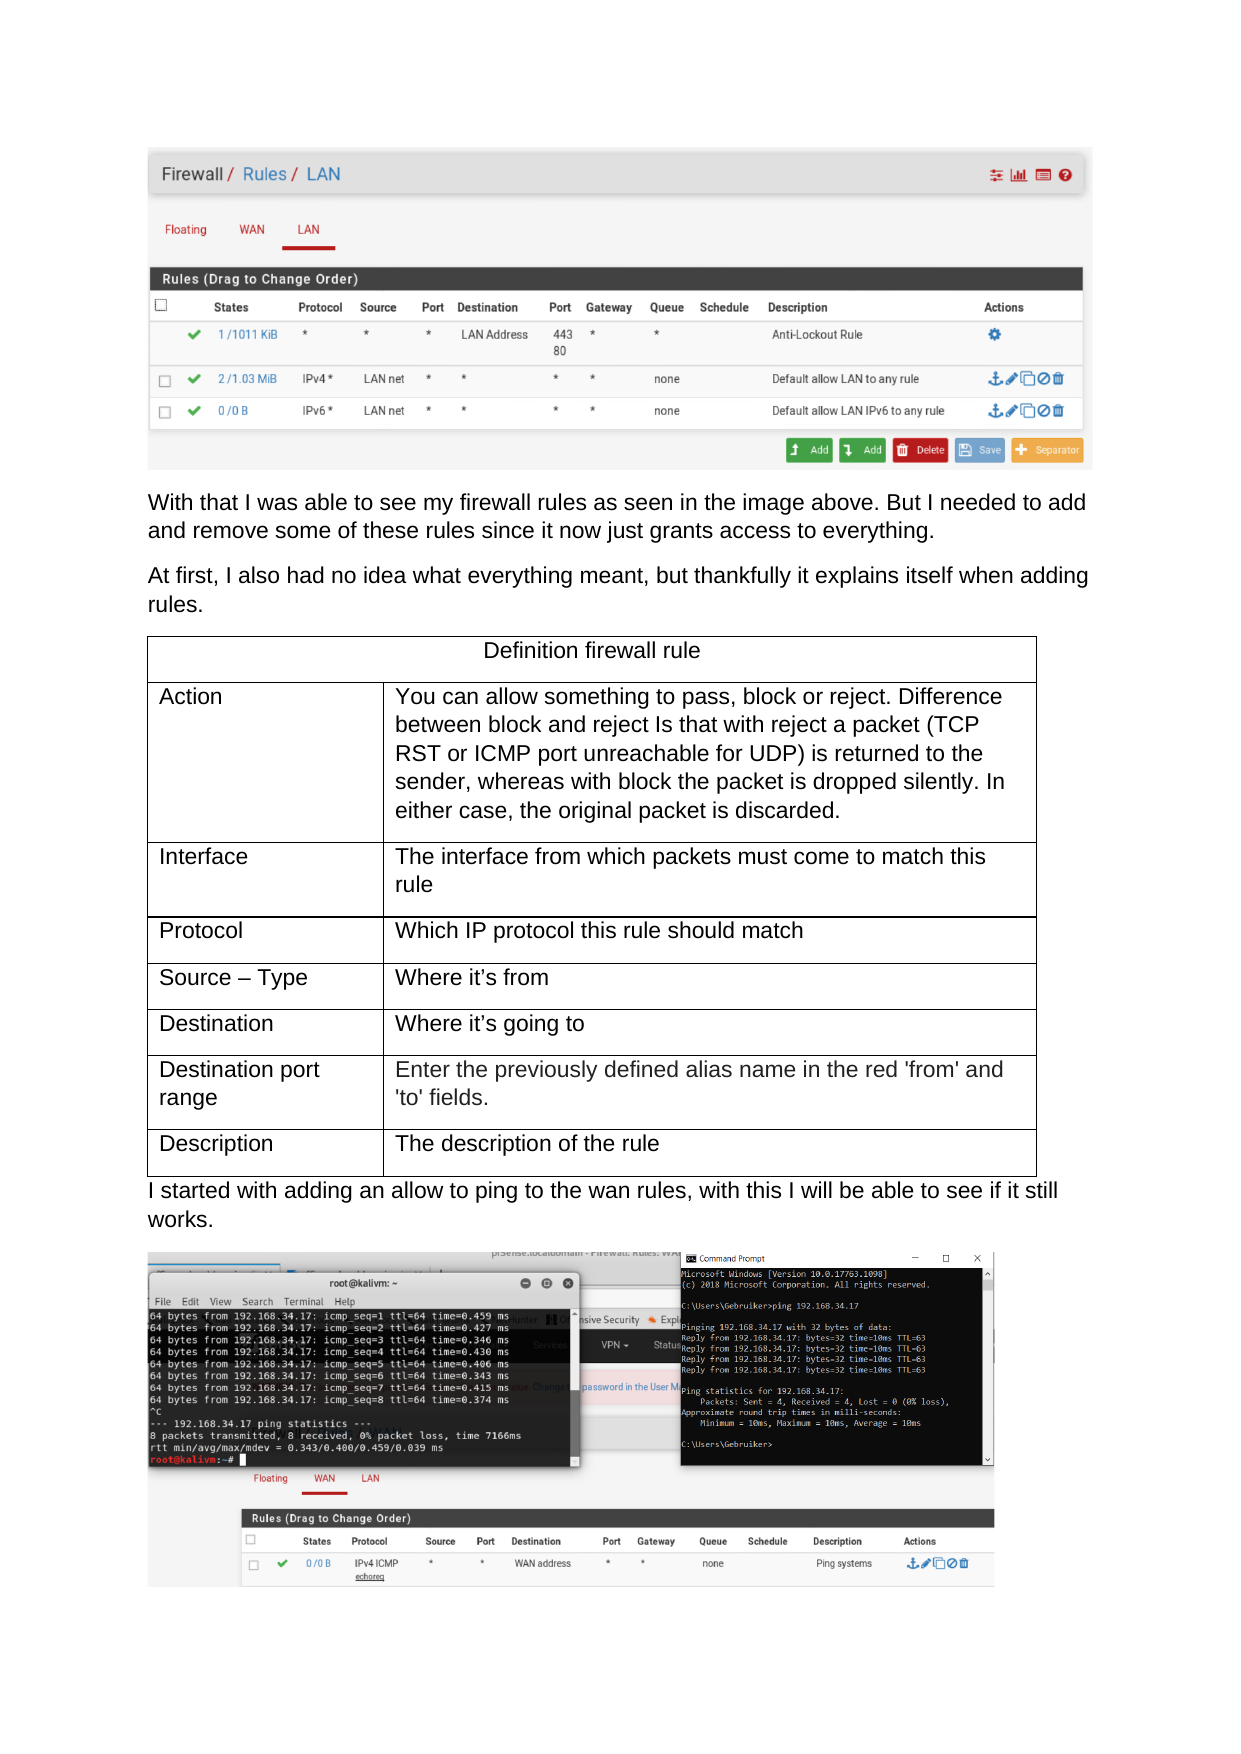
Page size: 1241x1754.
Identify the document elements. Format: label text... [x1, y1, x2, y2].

table_cell Source – Type [148, 964, 383, 1009]
table_cell You can allow something to pass, block or reject. Difference between block and reject Is that with reject a packet (TCP RST or ICMP port unreachable for UDP) is returned to the sender, whereas with block the packet is dropped silently. In either case, the original packet is discarded. [384, 683, 1036, 842]
table_cell Action [148, 683, 383, 842]
table_header Definition firewall rule [148, 637, 1036, 682]
table_cell Protocol [148, 918, 383, 962]
table_cell Destination port range [148, 1056, 383, 1129]
table_cell Where it’s going to [384, 1010, 1036, 1055]
table_cell The description of the rule [384, 1130, 1036, 1176]
table_cell Enter the previously defined alias name in the red 'from' and 'to' fields. [384, 1056, 1036, 1129]
table_cell Which IP protocol this rule should match [384, 918, 1036, 962]
table_cell Destination [148, 1010, 383, 1055]
text At first, I also had no idea what everything meant, but thankfully it explains itself when adding rules. [148, 562, 1093, 617]
text I started with adding an allow to ping to the wan rules, with this I will be able to see if it still works. [148, 1177, 1093, 1233]
picture [147, 147, 1093, 470]
table_cell Description [148, 1130, 383, 1176]
table_cell Interface [148, 843, 383, 916]
table_cell The interface from which packets must come to match this rule [384, 843, 1036, 916]
table_cell Where it’s from [384, 964, 1036, 1009]
picture [147, 1252, 995, 1587]
text With that I was able to see my firewall rules as seen in the image above. But I needed to add and remove some of these rules since it now just grants access to everything. [148, 489, 1093, 543]
